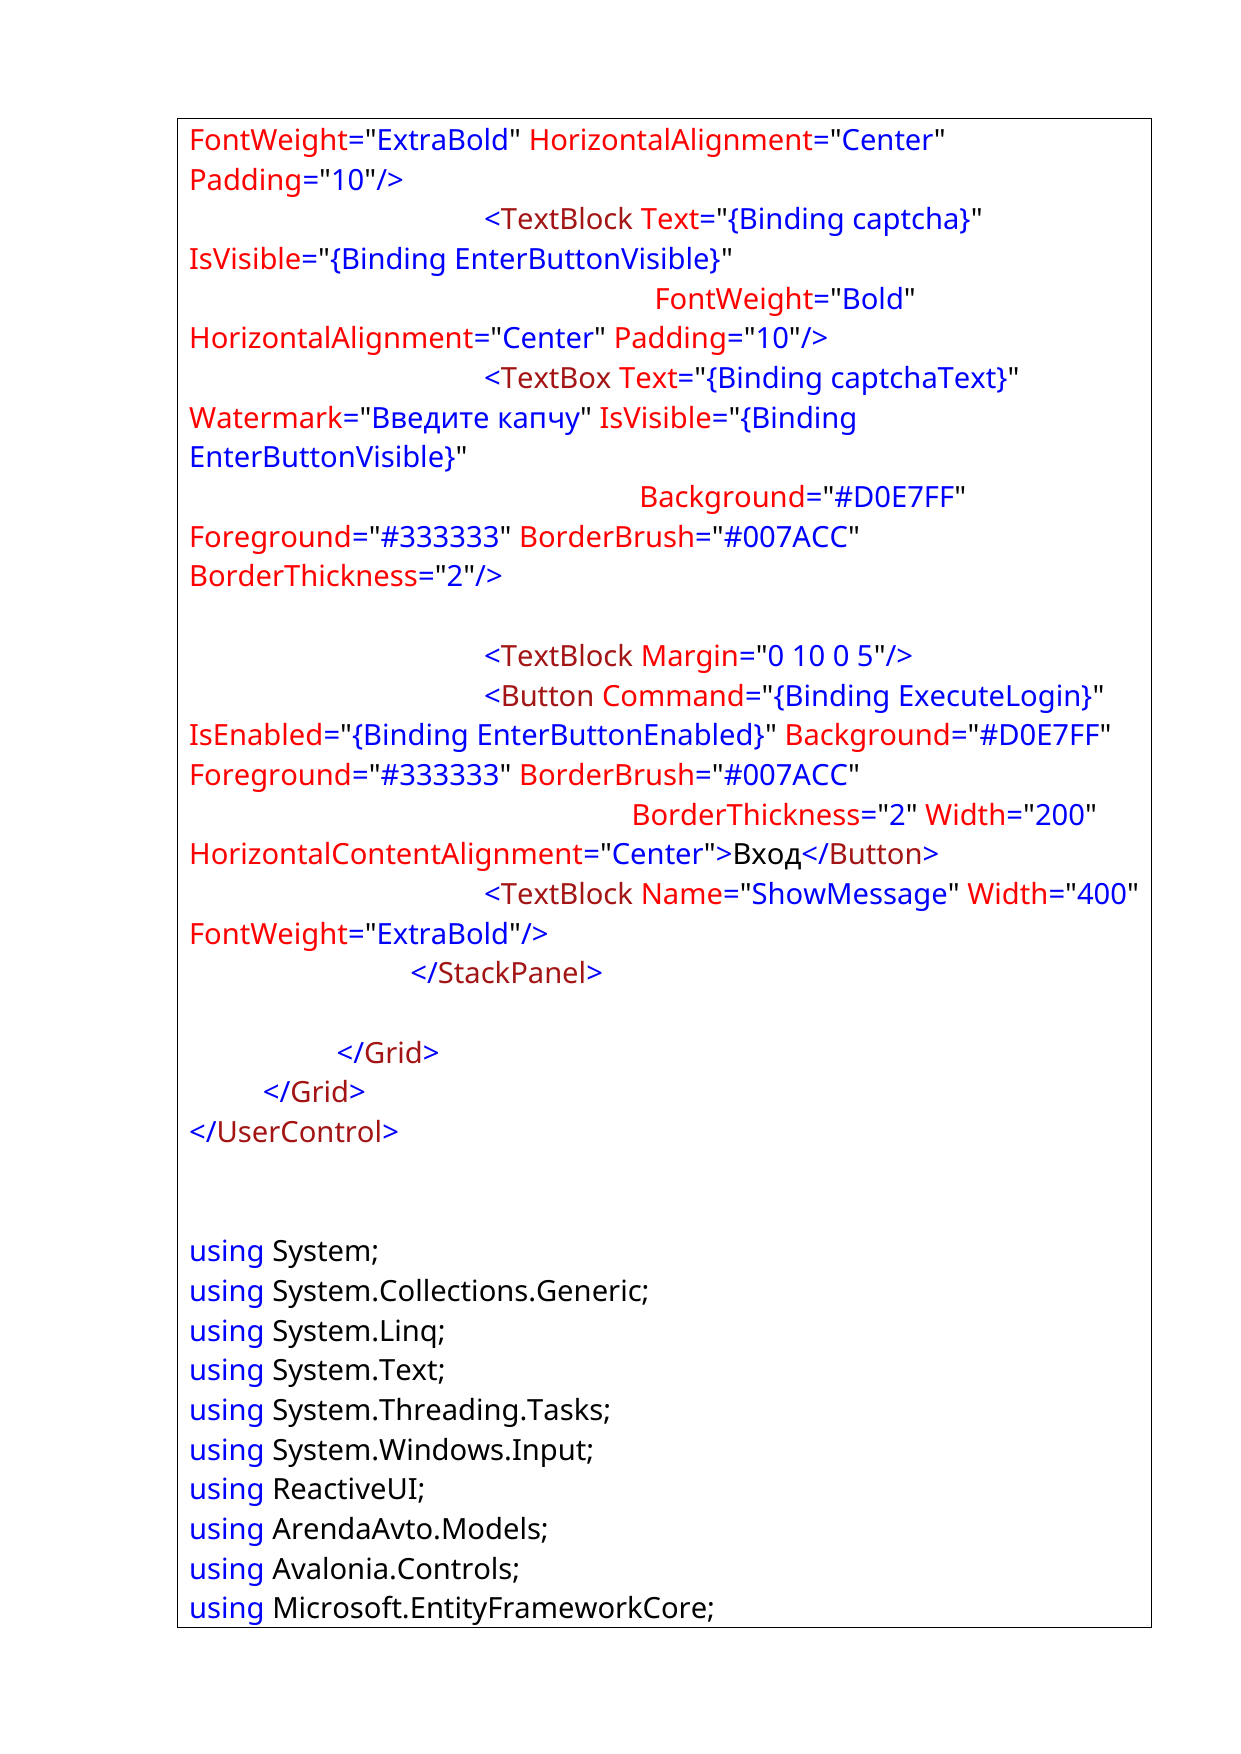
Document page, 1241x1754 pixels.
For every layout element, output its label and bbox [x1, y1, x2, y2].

table_header [178, 119, 1151, 1627]
